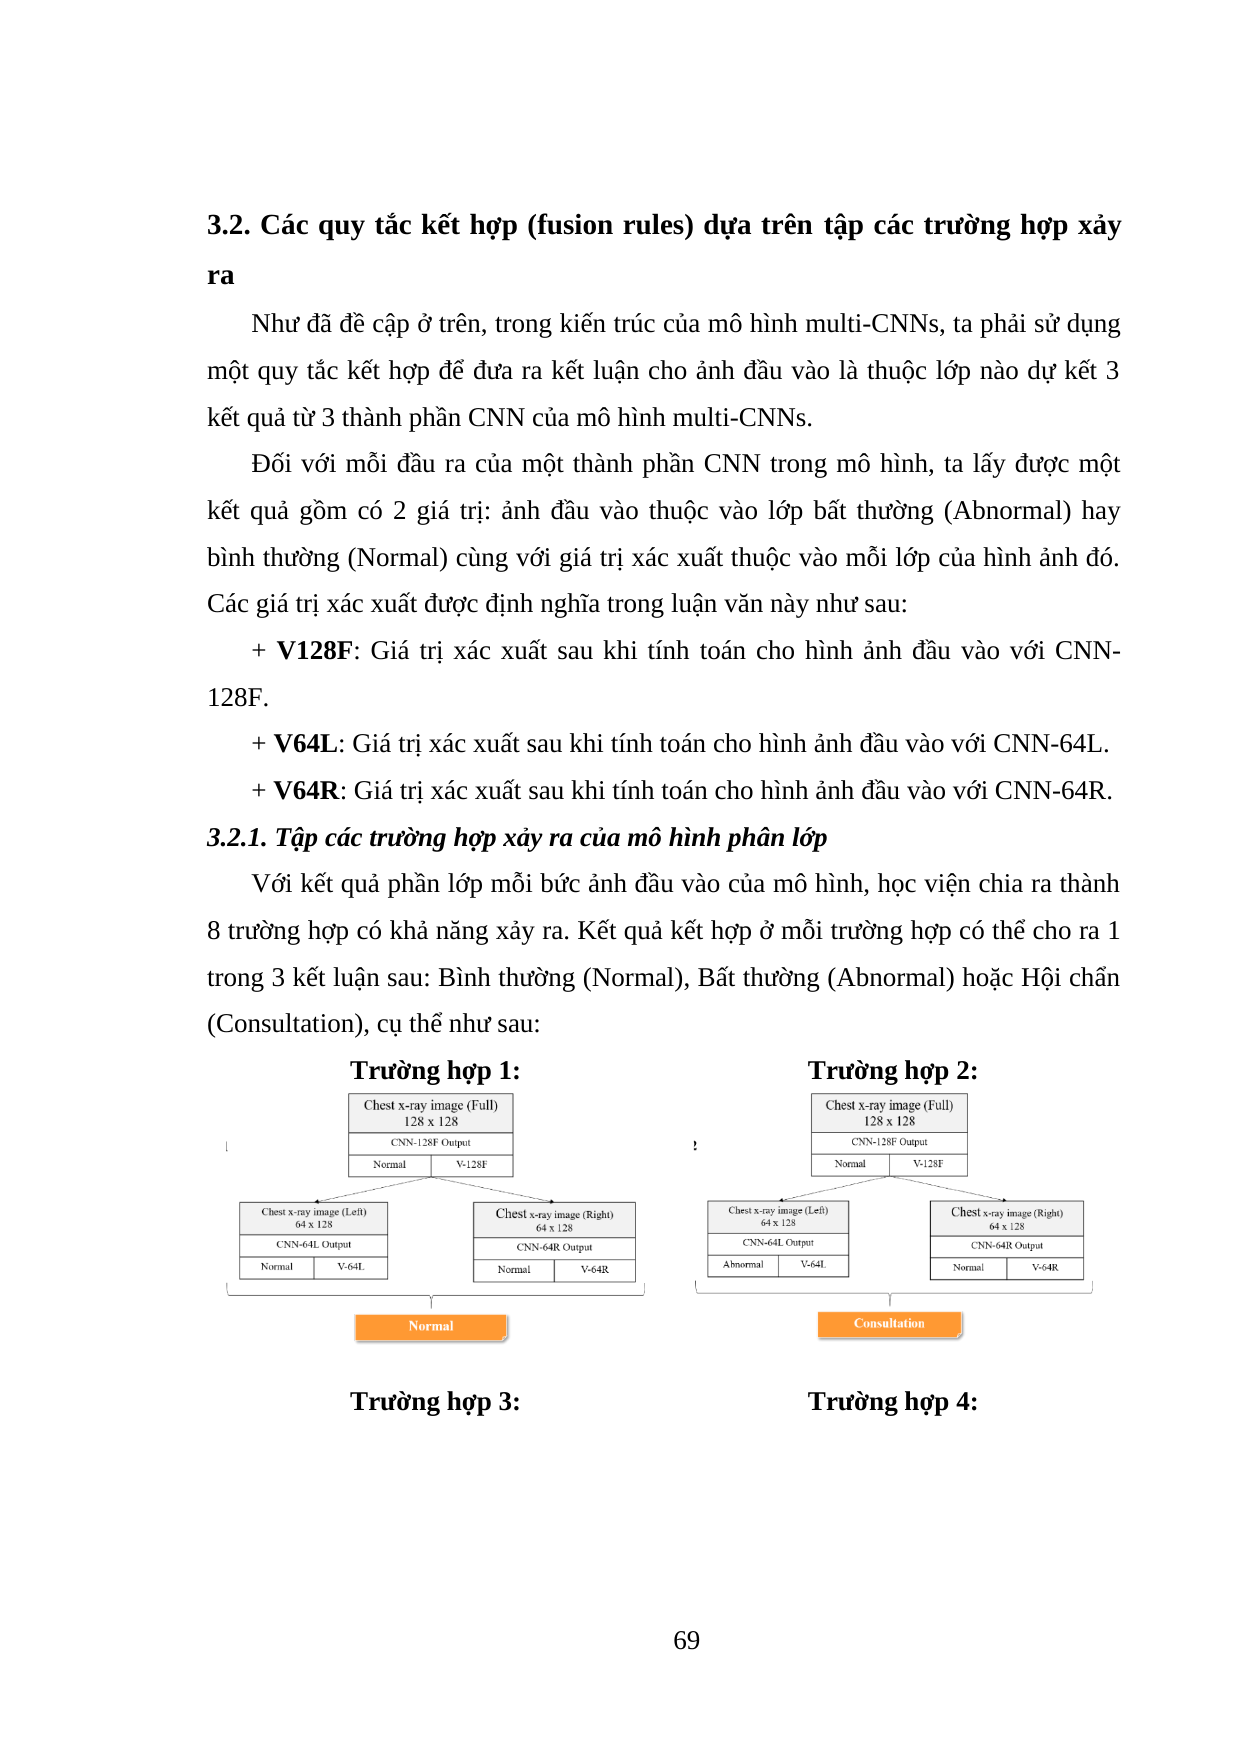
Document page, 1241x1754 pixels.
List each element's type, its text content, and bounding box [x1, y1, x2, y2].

table_cell Trường hợp 3: [207, 1385, 664, 1577]
text Như đã đề cập ở trên, trong kiến trúc của mô hình multi-CNNs, ta phải sử dụng một quy tắc kết hợp để đưa ra kết luận cho ảnh đầu vào là thuộc lớp nào dự kết 3 kết quả từ 3 thành phần CNN của mô hình multi-CNNs. [207, 307, 1122, 432]
text + V64L: Giá trị xác xuất sau khi tính toán cho hình ảnh đầu vào với CNN-64L. [207, 727, 1122, 758]
picture [693, 1092, 1093, 1343]
text + V64R: Giá trị xác xuất sau khi tính toán cho hình ảnh đầu vào với CNN-64R. [207, 774, 1122, 805]
subtitle 3.2.1. Tập các trường hợp xảy ra của mô hình phân lớp [207, 821, 1122, 852]
text + V128F: Giá trị xác xuất sau khi tính toán cho hình ảnh đầu vào với CNN-128F. [207, 634, 1122, 712]
picture [226, 1092, 645, 1346]
table_header Trường hợp 1: [207, 1054, 664, 1385]
text Với kết quả phần lớp mỗi bức ảnh đầu vào của mô hình, học viện chia ra thành 8 trường hợp có khả năng xảy ra. Kết quả kết hợp ở mỗi trường hợp có thể cho ra 1 trong 3 kết luận sau: Bình thường (Normal), Bất thường (Abnormal) hoặc Hội chẩn (Consultation), cụ thể như sau: [207, 867, 1122, 1038]
subtitle 3.2. Các quy tắc kết hợp (fusion rules) dựa trên tập các trường hợp xảy ra [207, 207, 1122, 291]
text Đối với mỗi đầu ra của một thành phần CNN trong mô hình, ta lấy được một kết quả gồm có 2 giá trị: ảnh đầu vào thuộc vào lớp bất thường (Abnormal) hay bình thường (Normal) cùng với giá trị xác xuất thuộc vào mỗi lớp của hình ảnh đó. Các giá trị xác xuất được định nghĩa trong luận văn này như sau: [207, 447, 1122, 618]
table_header Trường hợp 2: [664, 1054, 1122, 1385]
table_cell Trường hợp 4: [664, 1385, 1122, 1577]
